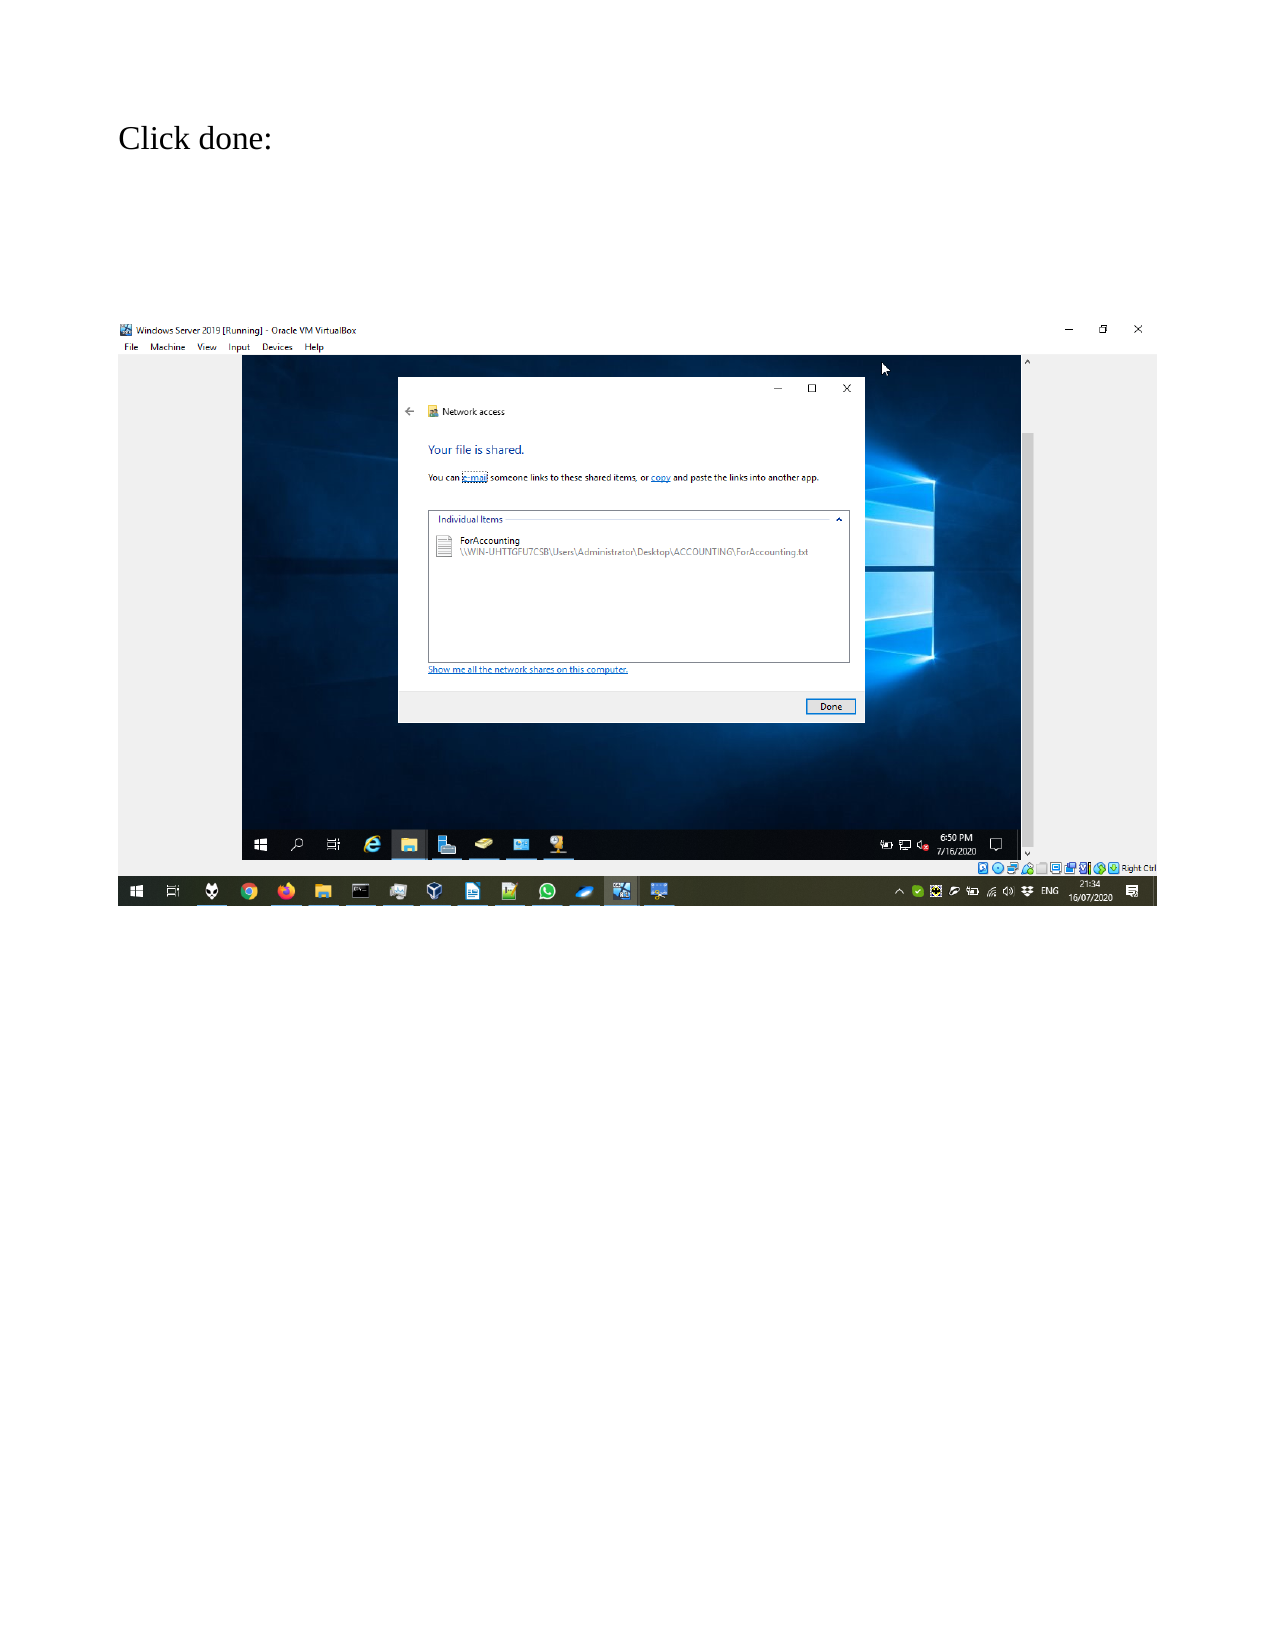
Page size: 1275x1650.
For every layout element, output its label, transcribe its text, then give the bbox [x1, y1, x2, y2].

picture [118, 321, 1157, 906]
text Click done: [118, 118, 1157, 156]
